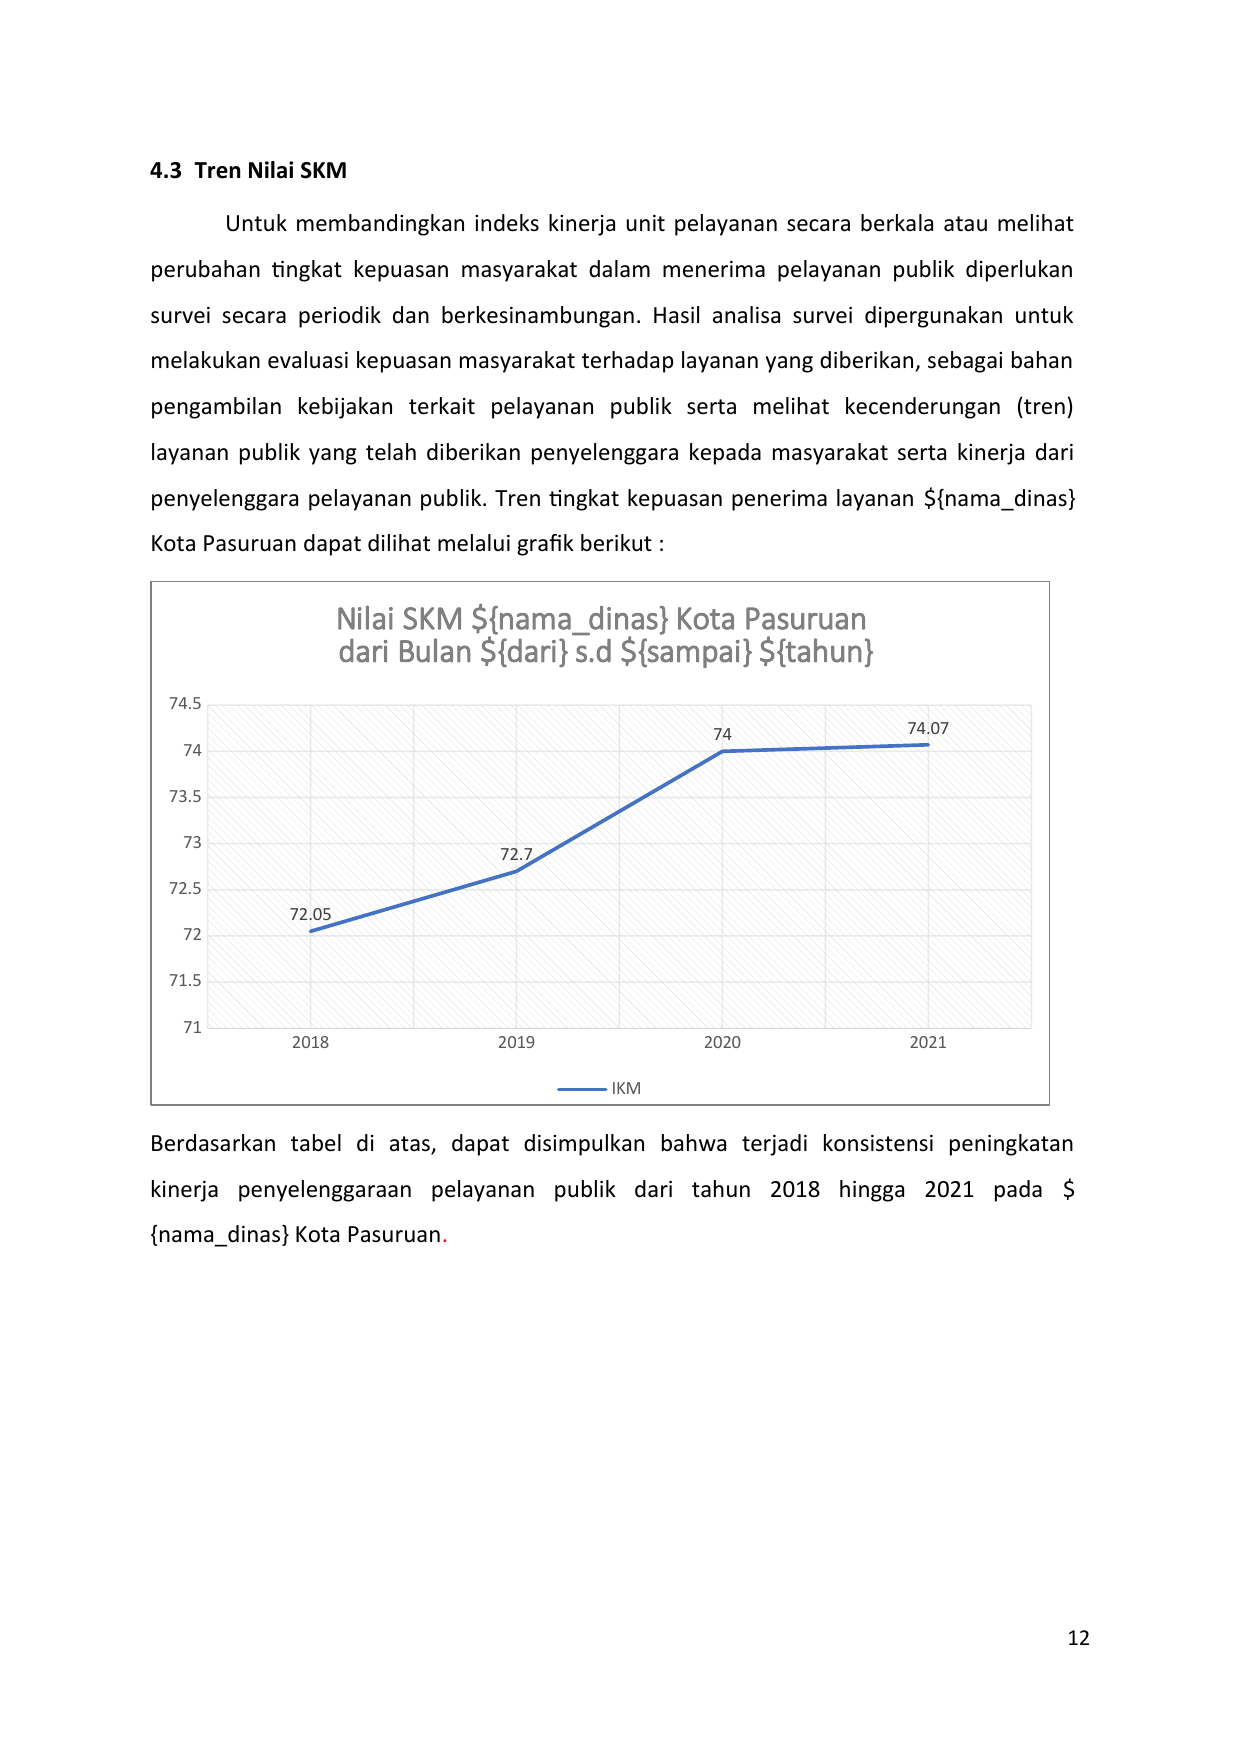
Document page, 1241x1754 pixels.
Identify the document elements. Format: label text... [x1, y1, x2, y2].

text Untuk membandingkan indeks kinerja unit pelayanan secara berkala atau melihat perubahan tingkat kepuasan masyarakat dalam menerima pelayanan publik diperlukan survei secara periodik dan berkesinambungan. Hasil analisa survei dipergunakan untuk melakukan evaluasi kepuasan masyarakat terhadap layanan yang diberikan, sebagai bahan pengambilan kebijakan terkait pelayanan publik serta melihat kecenderungan (tren) layanan publik yang telah diberikan penyelenggara kepada masyarakat serta kinerja dari penyelenggara pelayanan publik. Tren tingkat kepuasan penerima layanan ${nama_dinas} Kota Pasuruan dapat dilihat melalui grafik berikut : [150, 207, 1075, 558]
text Berdasarkan tabel di atas, dapat disimpulkan bahwa terjadi konsistensi peningkatan kinerja penyelenggaraan pelayanan publik dari tahun 2018 hingga 2021 pada ${nama_dinas} Kota Pasuruan. [150, 1127, 1075, 1249]
subtitle Tren Nilai SKM [150, 154, 1090, 185]
